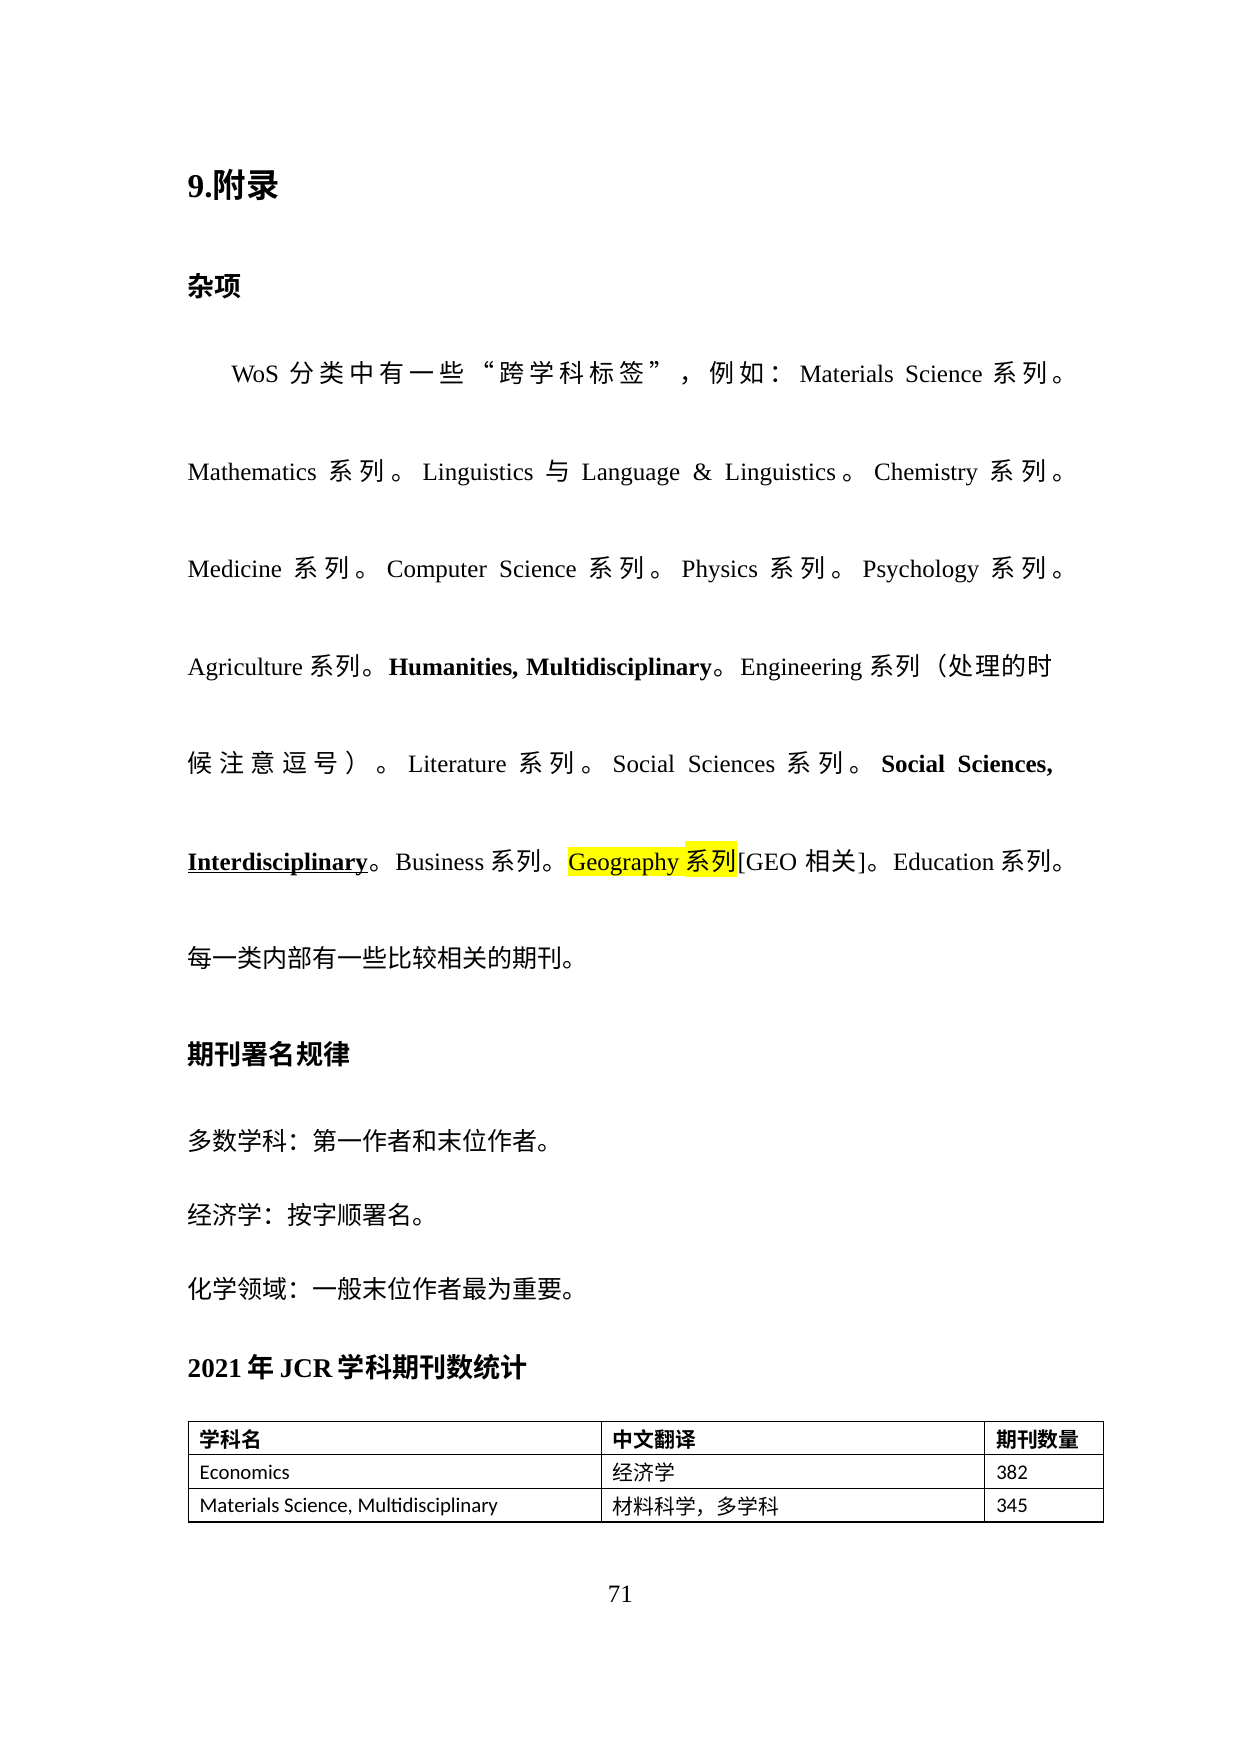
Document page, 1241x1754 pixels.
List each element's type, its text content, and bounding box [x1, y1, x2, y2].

table_header 期刊数量 [985, 1422, 1103, 1454]
text 化学领域：一般末位作者最为重要。 [187, 1255, 1053, 1320]
table_header 学科名 [189, 1422, 601, 1454]
subtitle 9.附录 [187, 150, 1053, 215]
table_cell Economics [189, 1455, 601, 1488]
table_header 中文翻译 [602, 1422, 984, 1454]
text 多数学科：第一作者和末位作者。 [187, 1107, 1053, 1172]
subtitle 2021年JCR学科期刊数统计 [187, 1333, 1053, 1398]
text 经济学：按字顺署名。 [187, 1181, 1053, 1246]
subtitle 杂项 [187, 252, 1053, 317]
table_cell 345 [985, 1489, 1103, 1521]
subtitle 期刊署名规律 [187, 1020, 1053, 1085]
table_cell Materials Science, Multidisciplinary [189, 1489, 601, 1521]
text WoS分类中有一些“跨学科标签”，例如：Materials Science系列。Mathematics系列。Linguistics与Language & Linguistics。Chemistry系列。Medicine系列。Computer Science系列。Physics系列。Psychology系列。Agriculture系列。Humanities, Multidisciplinary。Engineering系列（处理的时候注意逗号）。Literature系列。Social Sciences系列。Social Sciences, Interdisciplinary。Business系列。Geography系列[GEO 相关]。Education系列。每一类内部有一些比较相关的期刊。 [187, 339, 1053, 989]
table_cell 382 [985, 1455, 1103, 1488]
table_cell 经济学 [602, 1455, 984, 1488]
table_cell 材料科学，多学科 [602, 1489, 984, 1521]
